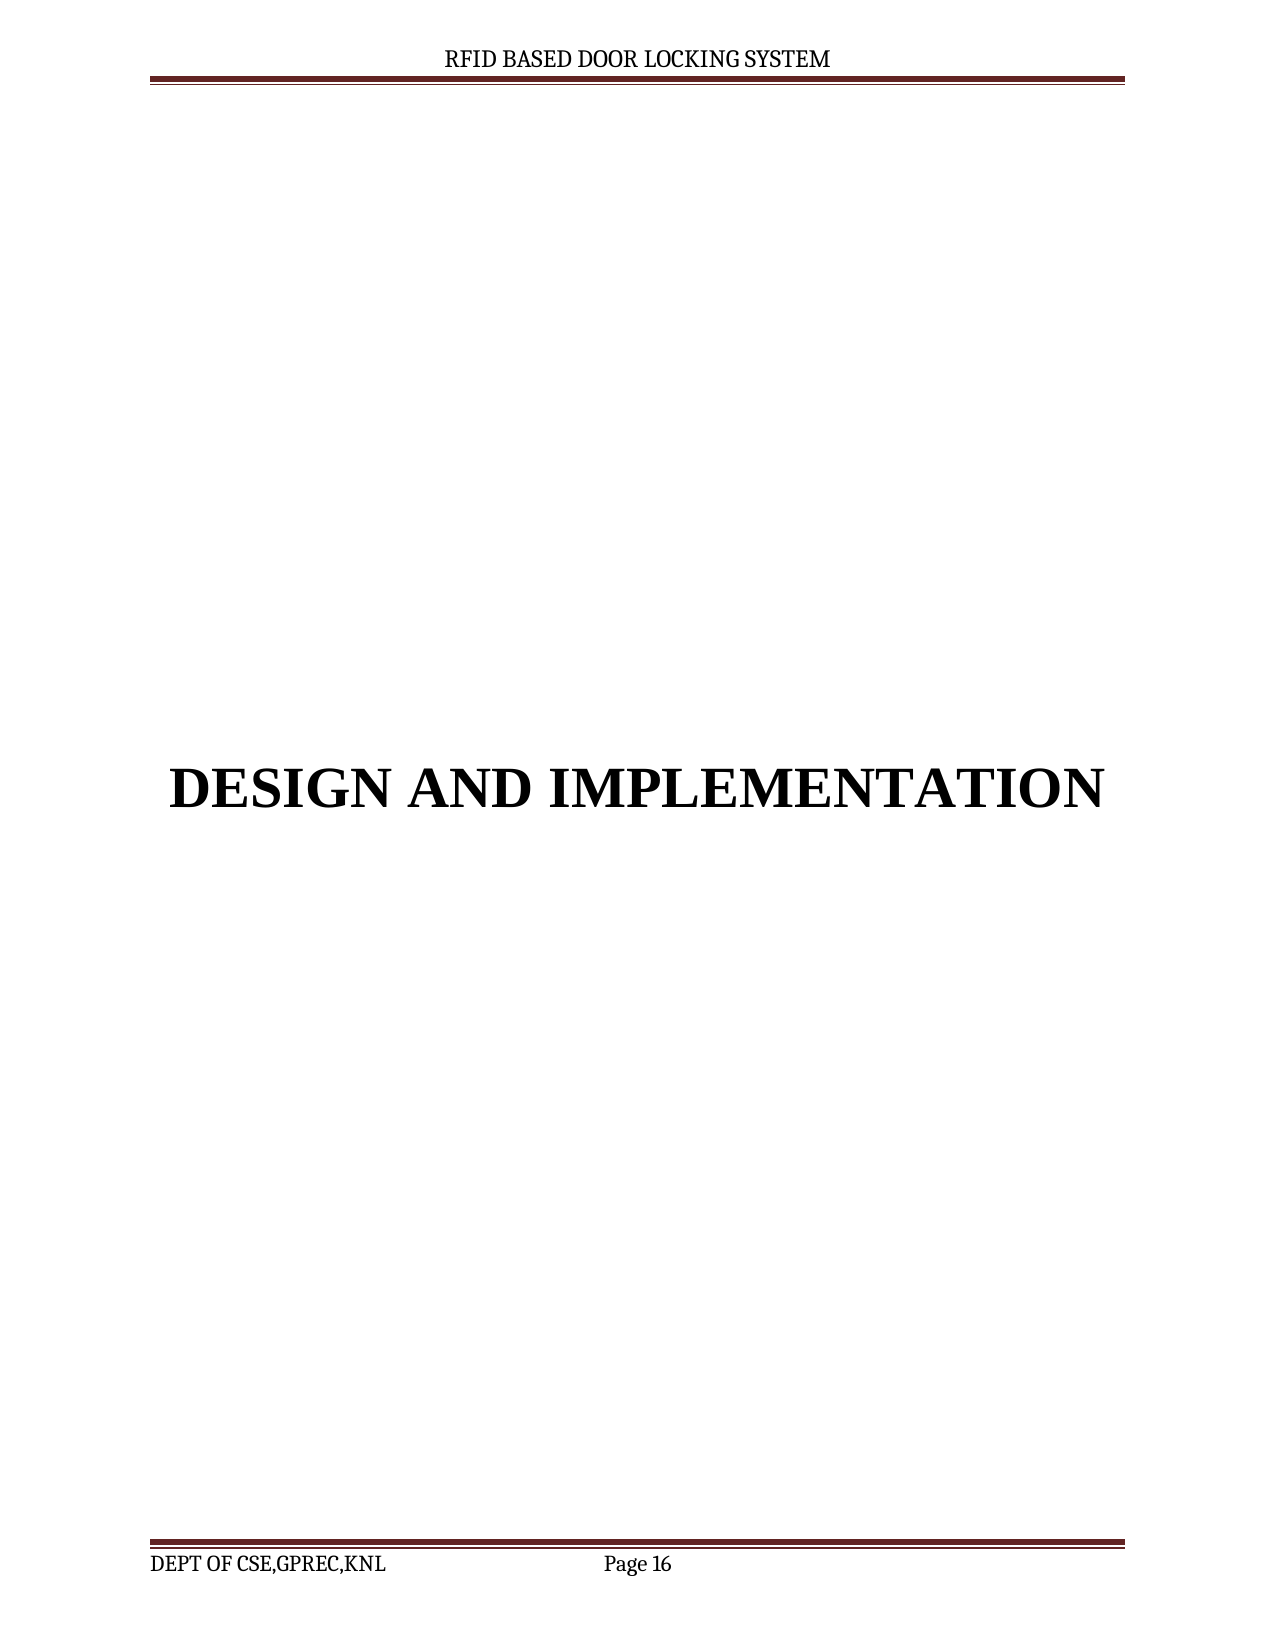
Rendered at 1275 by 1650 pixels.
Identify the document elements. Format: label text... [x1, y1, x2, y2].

text DESIGN AND IMPLEMENTATION [150, 753, 1125, 821]
